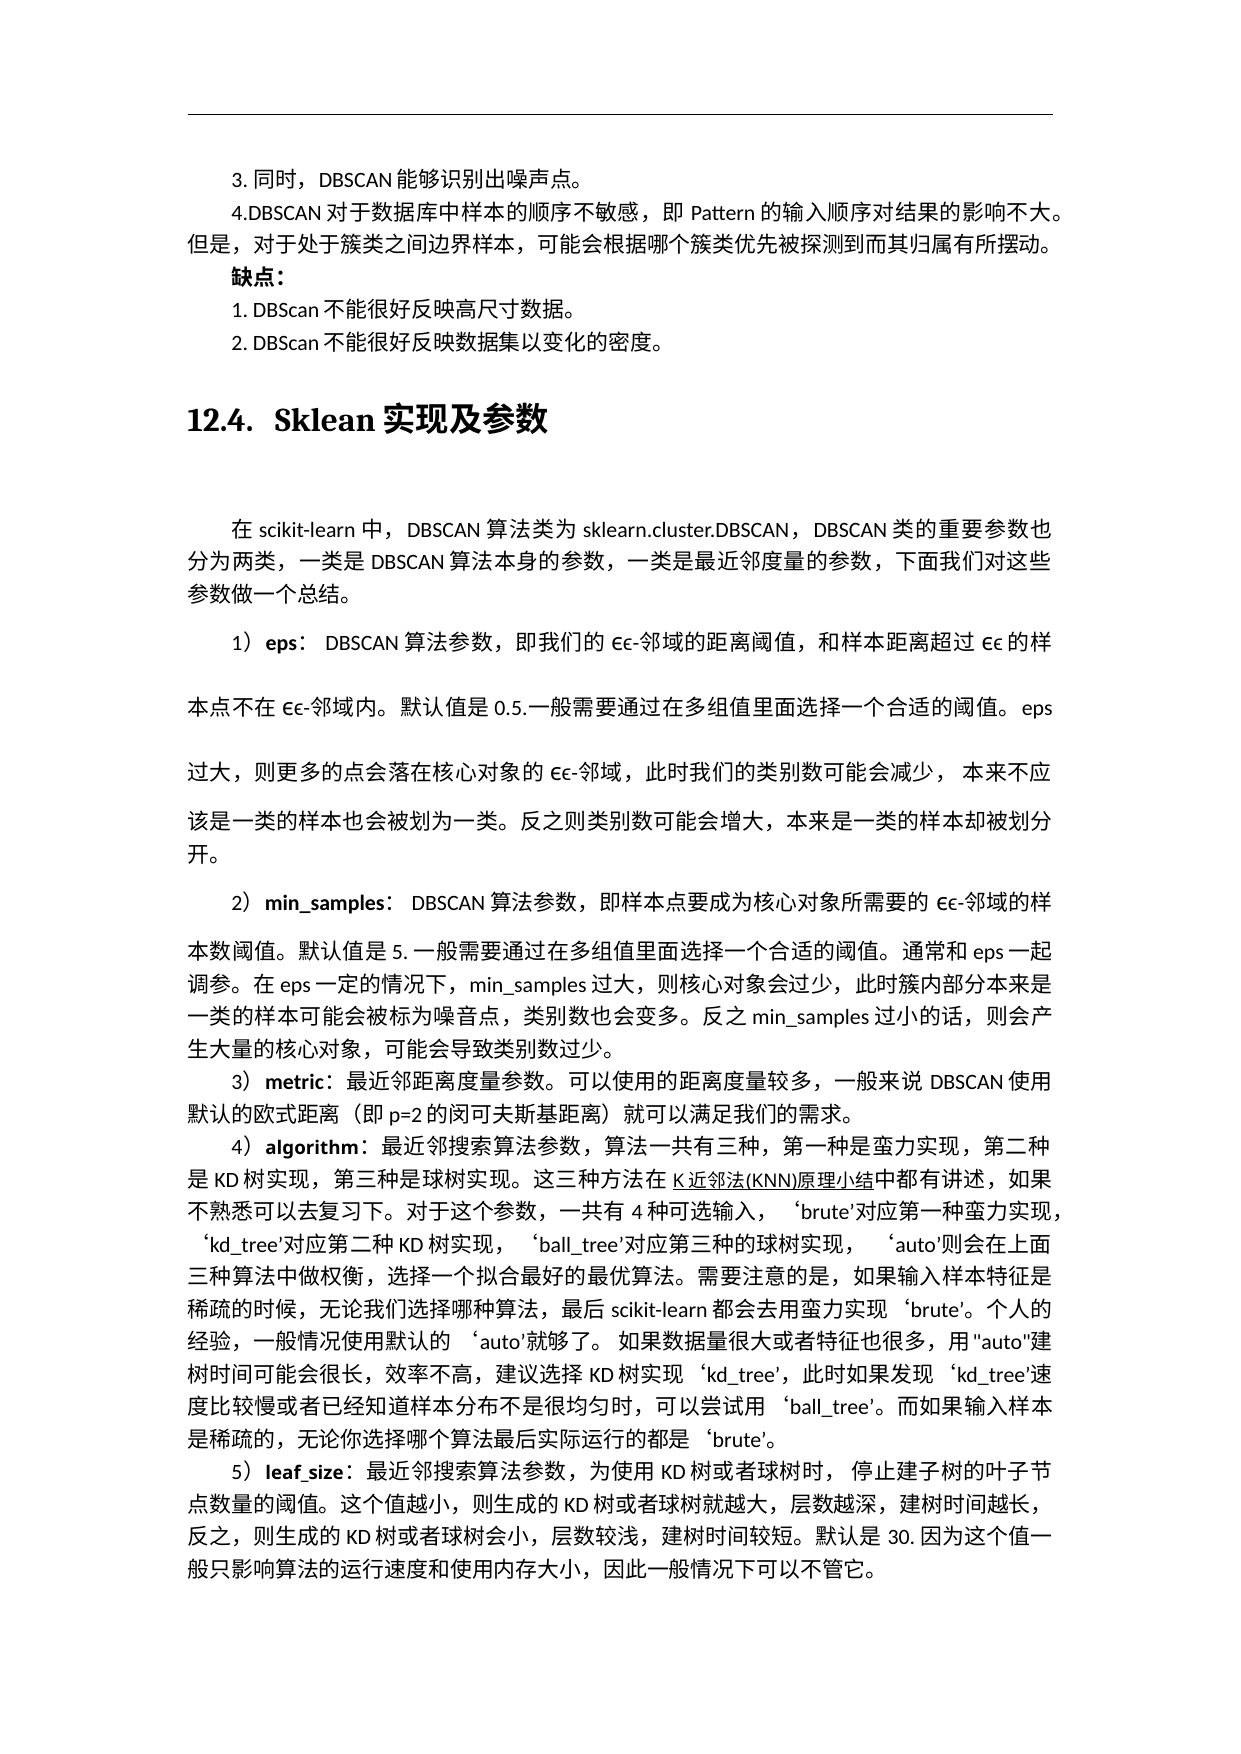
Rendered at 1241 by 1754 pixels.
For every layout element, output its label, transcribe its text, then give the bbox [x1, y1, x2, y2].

text 2. DBScan不能很好反映数据集以变化的密度。 [187, 324, 1053, 357]
text 1. DBScan不能很好反映高尺寸数据。 [187, 292, 1053, 324]
text 5）leaf_size：最近邻搜索算法参数，为使用KD树或者球树时， 停止建子树的叶子节点数量的阈值。这个值越小，则生成的KD树或者球树就越大，层数越深，建树时间越长，反之，则生成的KD树或者球树会小，层数较浅，建树时间较短。默认是30. 因为这个值一般只影响算法的运行速度和使用内存大小，因此一般情况下可以不管它。 [187, 1454, 1053, 1584]
text 3）metric：最近邻距离度量参数。可以使用的距离度量较多，一般来说DBSCAN使用默认的欧式距离（即p=2的闵可夫斯基距离）就可以满足我们的需求。 [187, 1064, 1053, 1129]
text 缺点： [187, 259, 1053, 292]
subtitle Sklean实现及参数 [187, 384, 1053, 449]
text 2）min_samples： DBSCAN算法参数，即样本点要成为核心对象所需要的ϵϵ-邻域的样本数阈值。默认值是5. 一般需要通过在多组值里面选择一个合适的阈值。通常和eps一起调参。在eps一定的情况下，min_samples过大，则核心对象会过少，此时簇内部分本来是一类的样本可能会被标为噪音点，类别数也会变多。反之min_samples过小的话，则会产生大量的核心对象，可能会导致类别数过少。 [187, 869, 1053, 1064]
text 1）eps： DBSCAN算法参数，即我们的ϵϵ-邻域的距离阈值，和样本距离超过ϵϵ的样本点不在ϵϵ-邻域内。默认值是0.5.一般需要通过在多组值里面选择一个合适的阈值。eps过大，则更多的点会落在核心对象的ϵϵ-邻域，此时我们的类别数可能会减少， 本来不应该是一类的样本也会被划为一类。反之则类别数可能会增大，本来是一类的样本却被划分开。 [187, 609, 1053, 869]
text 4.DBSCAN对于数据库中样本的顺序不敏感，即Pattern的输入顺序对结果的影响不大。但是，对于处于簇类之间边界样本，可能会根据哪个簇类优先被探测到而其归属有所摆动。 [187, 194, 1053, 259]
text 4）algorithm：最近邻搜索算法参数，算法一共有三种，第一种是蛮力实现，第二种是KD树实现，第三种是球树实现。这三种方法在K近邻法(KNN)原理小结中都有讲述，如果不熟悉可以去复习下。对于这个参数，一共有4种可选输入，‘brute’对应第一种蛮力实现，‘kd_tree’对应第二种KD树实现，‘ball_tree’对应第三种的球树实现， ‘auto’则会在上面三种算法中做权衡，选择一个拟合最好的最优算法。需要注意的是，如果输入样本特征是稀疏的时候，无论我们选择哪种算法，最后scikit-learn都会去用蛮力实现‘brute’。个人的经验，一般情况使用默认的 ‘auto’就够了。 如果数据量很大或者特征也很多，用"auto"建树时间可能会很长，效率不高，建议选择KD树实现‘kd_tree’，此时如果发现‘kd_tree’速度比较慢或者已经知道样本分布不是很均匀时，可以尝试用‘ball_tree’。而如果输入样本是稀疏的，无论你选择哪个算法最后实际运行的都是‘brute’。 [187, 1129, 1053, 1454]
text 在scikit-learn中，DBSCAN算法类为sklearn.cluster.DBSCAN，DBSCAN类的重要参数也分为两类，一类是DBSCAN算法本身的参数，一类是最近邻度量的参数，下面我们对这些参数做一个总结。 [187, 511, 1053, 609]
text 3. 同时，DBSCAN能够识别出噪声点。 [187, 162, 1053, 194]
